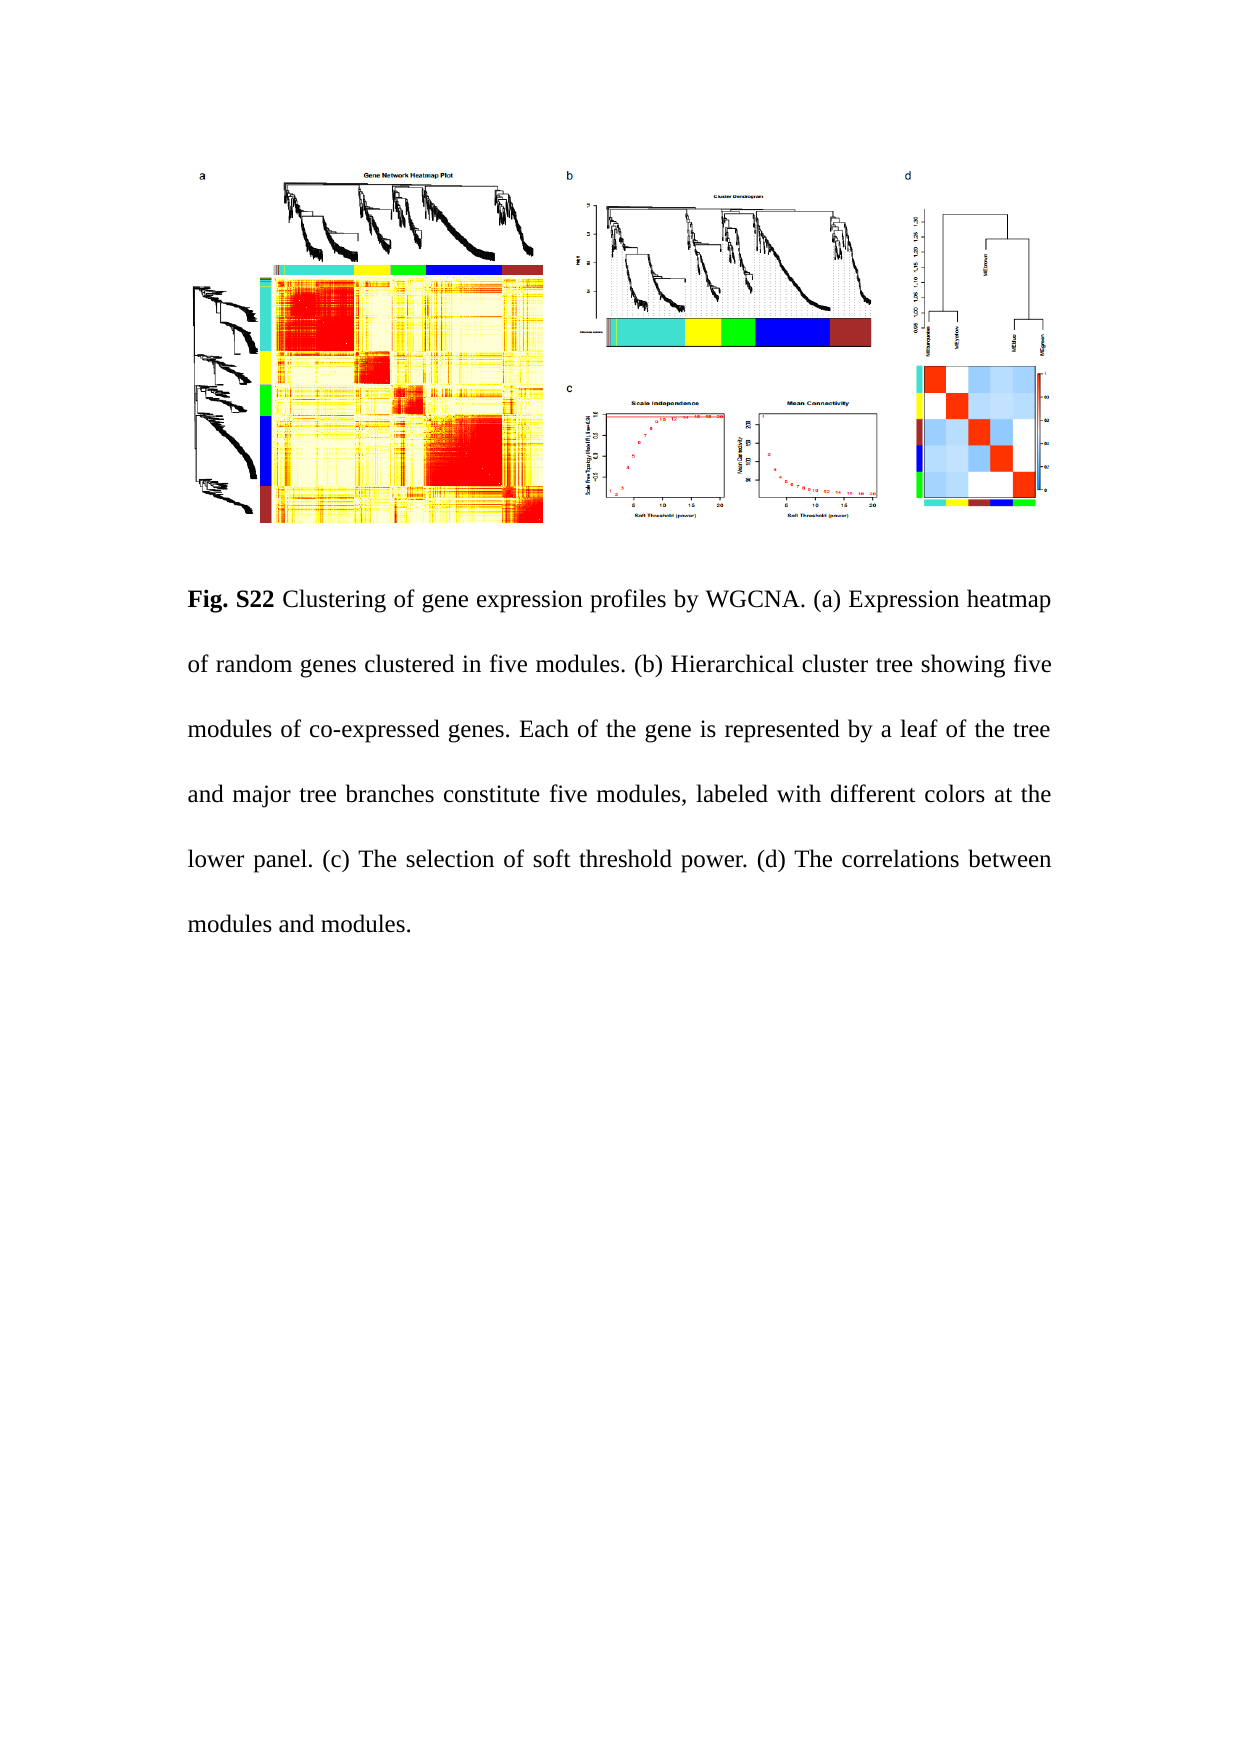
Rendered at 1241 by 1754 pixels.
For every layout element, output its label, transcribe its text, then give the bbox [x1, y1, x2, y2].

text Fig. S22 Clustering of gene expression profiles by WGCNA. (a) Expression heatmap of random genes clustered in five modules. (b) Hierarchical cluster tree showing five modules of co-expressed genes. Each of the gene is represented by a leaf of the tree and major tree branches constitute five modules, labeled with different colors at the lower panel. (c) The selection of soft threshold power. (d) The correlations between modules and modules. [187, 582, 1053, 939]
picture [187, 162, 1053, 527]
